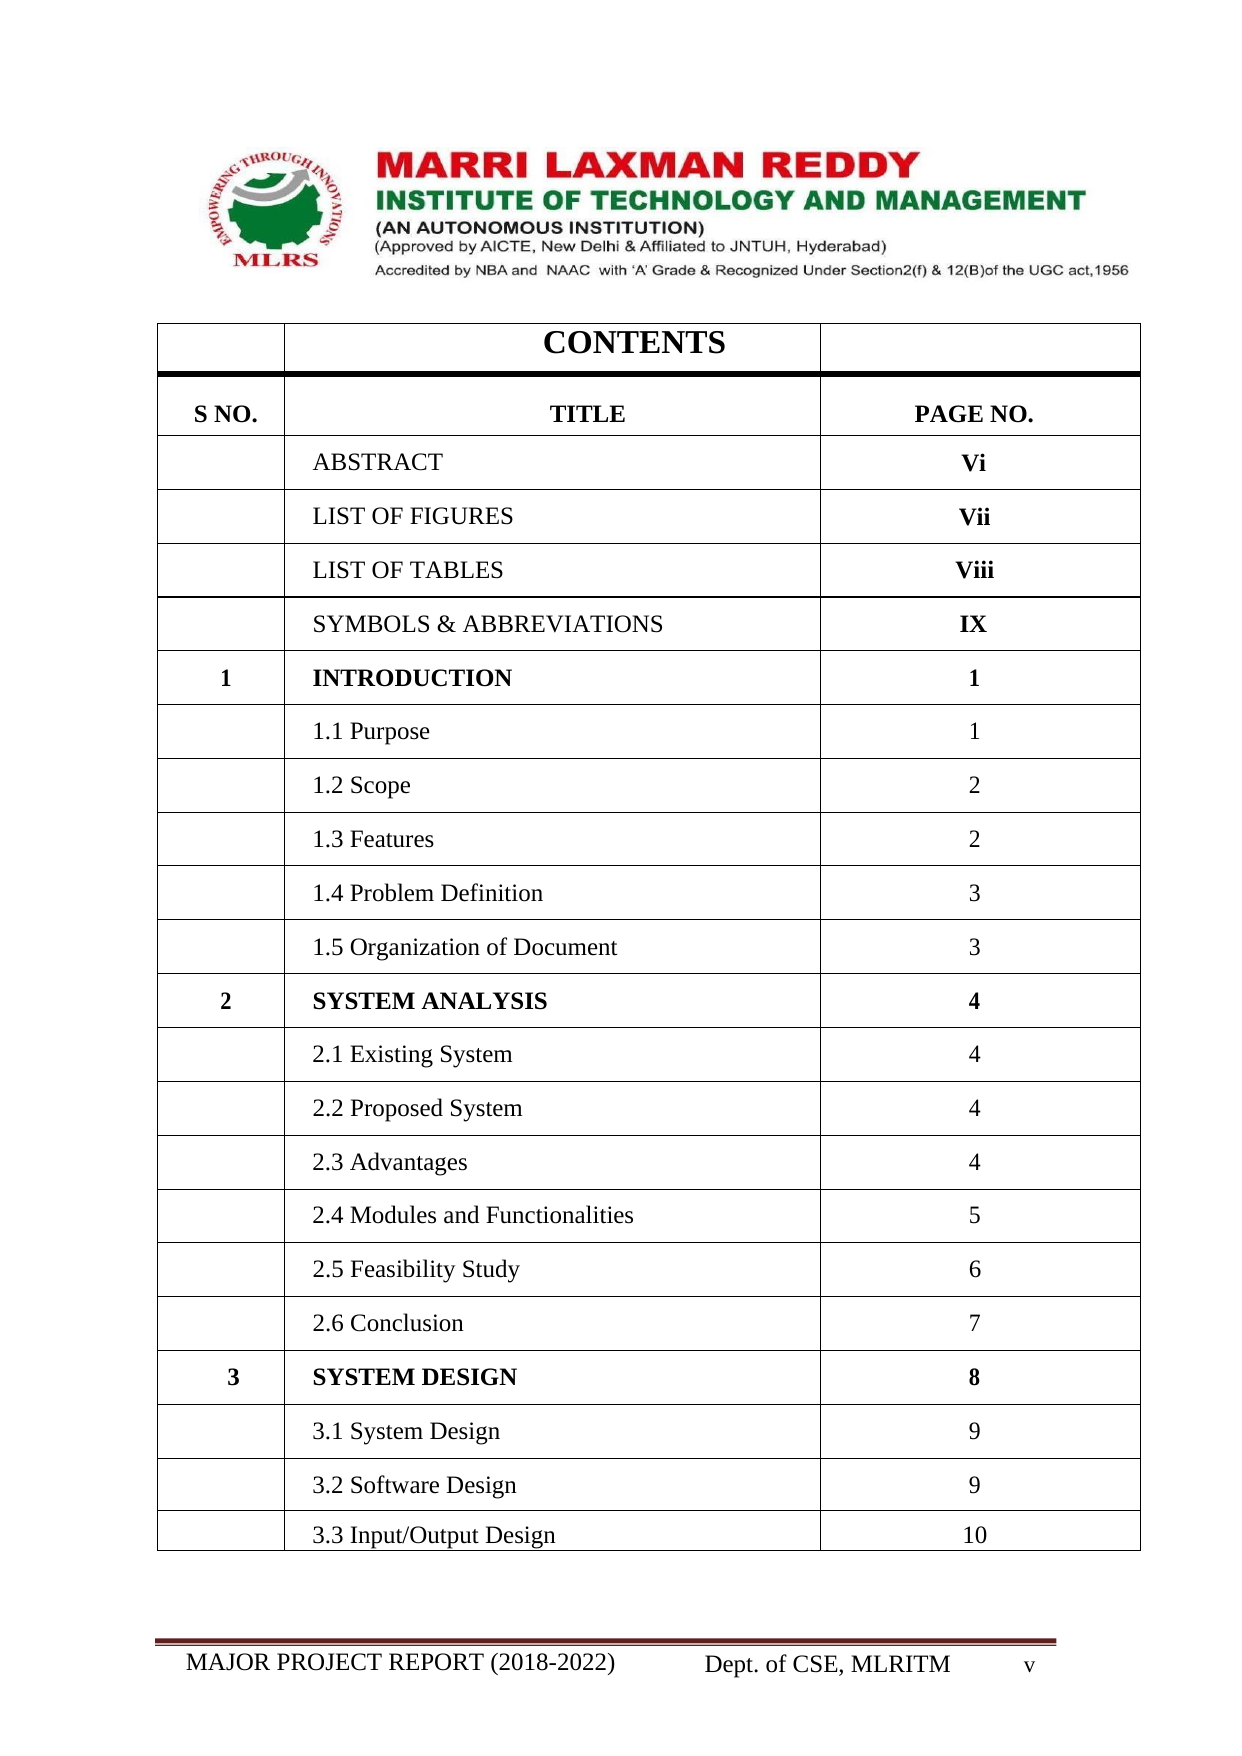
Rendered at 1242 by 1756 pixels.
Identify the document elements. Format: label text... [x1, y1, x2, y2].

table_cell 2 [821, 759, 1140, 812]
table_cell 1.4 Problem Definition [285, 866, 820, 919]
table_cell 3 [158, 1351, 284, 1404]
table_cell TITLE [285, 377, 820, 435]
table_cell [158, 1243, 284, 1296]
table_cell [158, 1136, 284, 1188]
table_cell 4 [821, 1082, 1140, 1134]
table_cell [158, 920, 284, 973]
table_cell 6 [821, 1243, 1140, 1296]
table_cell 7 [821, 1297, 1140, 1350]
table_cell [158, 436, 284, 489]
table_cell 2.2 Proposed System [285, 1082, 820, 1134]
table_header CONTENTS [285, 324, 820, 371]
table_header [821, 324, 1140, 371]
table_cell [158, 1297, 284, 1350]
table_cell SYMBOLS & ABBREVIATIONS [285, 598, 820, 650]
table_cell [158, 866, 284, 919]
table_cell 1 [821, 651, 1140, 704]
table_cell [158, 1082, 284, 1134]
table_cell S NO. [158, 377, 284, 435]
table_cell 1.2 Scope [285, 759, 820, 812]
table_cell [158, 598, 284, 650]
table_cell 9 [821, 1459, 1140, 1510]
table_cell [158, 490, 284, 542]
table_cell 9 [821, 1405, 1140, 1458]
table_cell [158, 759, 284, 812]
table_cell LIST OF FIGURES [285, 490, 820, 542]
table_cell 4 [821, 974, 1140, 1027]
table_cell 2.1 Existing System [285, 1028, 820, 1081]
table_cell [158, 1511, 284, 1550]
table_cell PAGE NO. [821, 377, 1140, 435]
table_cell 3 [821, 920, 1140, 973]
table_cell 3.1 System Design [285, 1405, 820, 1458]
table_cell [158, 1405, 284, 1458]
table_cell ABSTRACT [285, 436, 820, 489]
table_cell SYSTEM DESIGN [285, 1351, 820, 1404]
table_cell 3 [821, 866, 1140, 919]
table_cell 2.4 Modules and Functionalities [285, 1190, 820, 1242]
table_cell 8 [821, 1351, 1140, 1404]
table_cell 2.3 Advantages [285, 1136, 820, 1188]
table_cell 3.3 Input/Output Design [285, 1511, 820, 1550]
table_cell SYSTEM ANALYSIS [285, 974, 820, 1027]
table_cell Viii [821, 544, 1140, 596]
table_cell [158, 544, 284, 596]
table_cell [158, 1459, 284, 1510]
table_cell [158, 705, 284, 758]
table_cell 1.1 Purpose [285, 705, 820, 758]
table_cell [158, 813, 284, 865]
table_cell 4 [821, 1136, 1140, 1188]
table_cell 2.5 Feasibility Study [285, 1243, 820, 1296]
picture [198, 147, 1134, 283]
table_cell 3.2 Software Design [285, 1459, 820, 1510]
table_cell 2 [821, 813, 1140, 865]
table_cell 1 [158, 651, 284, 704]
table_cell IX [821, 598, 1140, 650]
table_cell INTRODUCTION [285, 651, 820, 704]
table_cell [158, 1190, 284, 1242]
table_cell 10 [821, 1511, 1140, 1550]
table_cell 4 [821, 1028, 1140, 1081]
table_cell 1.5 Organization of Document [285, 920, 820, 973]
table_cell [158, 1028, 284, 1081]
table_cell 1.3 Features [285, 813, 820, 865]
table_header [158, 324, 284, 371]
table_cell 1 [821, 705, 1140, 758]
table_cell LIST OF TABLES [285, 544, 820, 596]
table_cell 5 [821, 1190, 1140, 1242]
table_cell 2 [158, 974, 284, 1027]
table_cell 2.6 Conclusion [285, 1297, 820, 1350]
table_cell Vi [821, 436, 1140, 489]
table_cell Vii [821, 490, 1140, 542]
